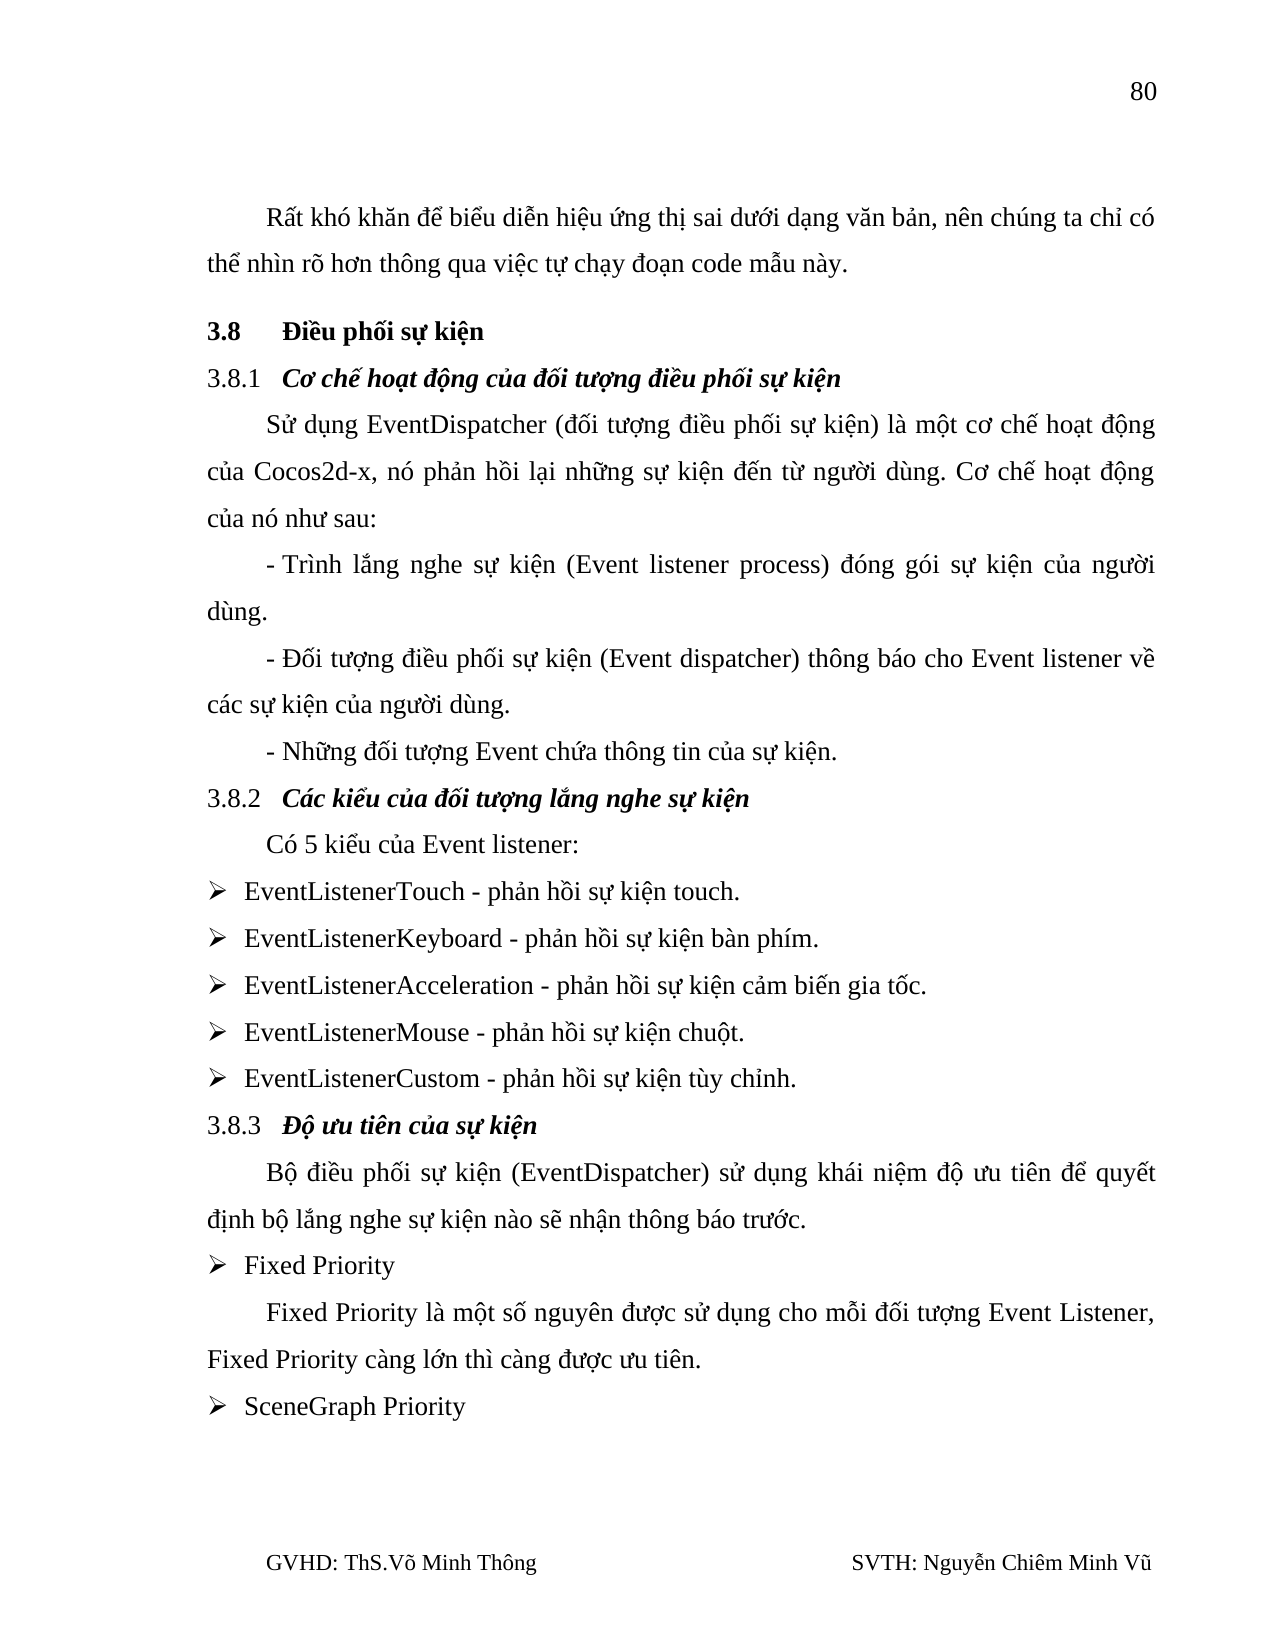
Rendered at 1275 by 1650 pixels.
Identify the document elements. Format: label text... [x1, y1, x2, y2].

text EventListenerKeyboard - phản hồi sự kiện bàn phím. [207, 922, 1157, 953]
text Fixed Priority là một số nguyên được sử dụng cho mỗi đối tượng Event Listener, Fixed Priority càng lớn thì càng được ưu tiên. [207, 1296, 1157, 1374]
text - Trình lắng nghe sự kiện (Event listener process) đóng gói sự kiện của người dùng. [207, 548, 1157, 626]
text Có 5 kiểu của Event listener: [207, 828, 1157, 859]
text Sử dụng EventDispatcher (đối tượng điều phối sự kiện) là một cơ chế hoạt động của Cocos2d-x, nó phản hồi lại những sự kiện đến từ người dùng. Cơ chế hoạt động của nó như sau: [207, 408, 1157, 533]
text EventListenerCustom - phản hồi sự kiện tùy chỉnh. [207, 1062, 1157, 1094]
text EventListenerAcceleration - phản hồi sự kiện cảm biến gia tốc. [207, 969, 1157, 1000]
text EventListenerTouch - phản hồi sự kiện touch. [207, 875, 1157, 906]
text Rất khó khăn để biểu diễn hiệu ứng thị sai dưới dạng văn bản, nên chúng ta chỉ có thể nhìn rõ hơn thông qua việc tự chạy đoạn code mẫu này. [207, 201, 1157, 279]
subtitle Điều phối sự kiện [207, 315, 1157, 346]
text - Đối tượng điều phối sự kiện (Event dispatcher) thông báo cho Event listener về các sự kiện của người dùng. [207, 642, 1157, 719]
subtitle Các kiểu của đối tượng lắng nghe sự kiện [207, 782, 1157, 813]
text - Những đối tượng Event chứa thông tin của sự kiện. [207, 735, 1157, 766]
text Fixed Priority [207, 1249, 1157, 1281]
text SceneGraph Priority [207, 1389, 1157, 1421]
subtitle Cơ chế hoạt động của đối tượng điều phối sự kiện [207, 362, 1157, 393]
subtitle Độ ưu tiên của sự kiện [207, 1109, 1157, 1141]
text Bộ điều phối sự kiện (EventDispatcher) sử dụng khái niệm độ ưu tiên để quyết định bộ lắng nghe sự kiện nào sẽ nhận thông báo trước. [207, 1156, 1157, 1234]
text EventListenerMouse - phản hồi sự kiện chuột. [207, 1016, 1157, 1047]
